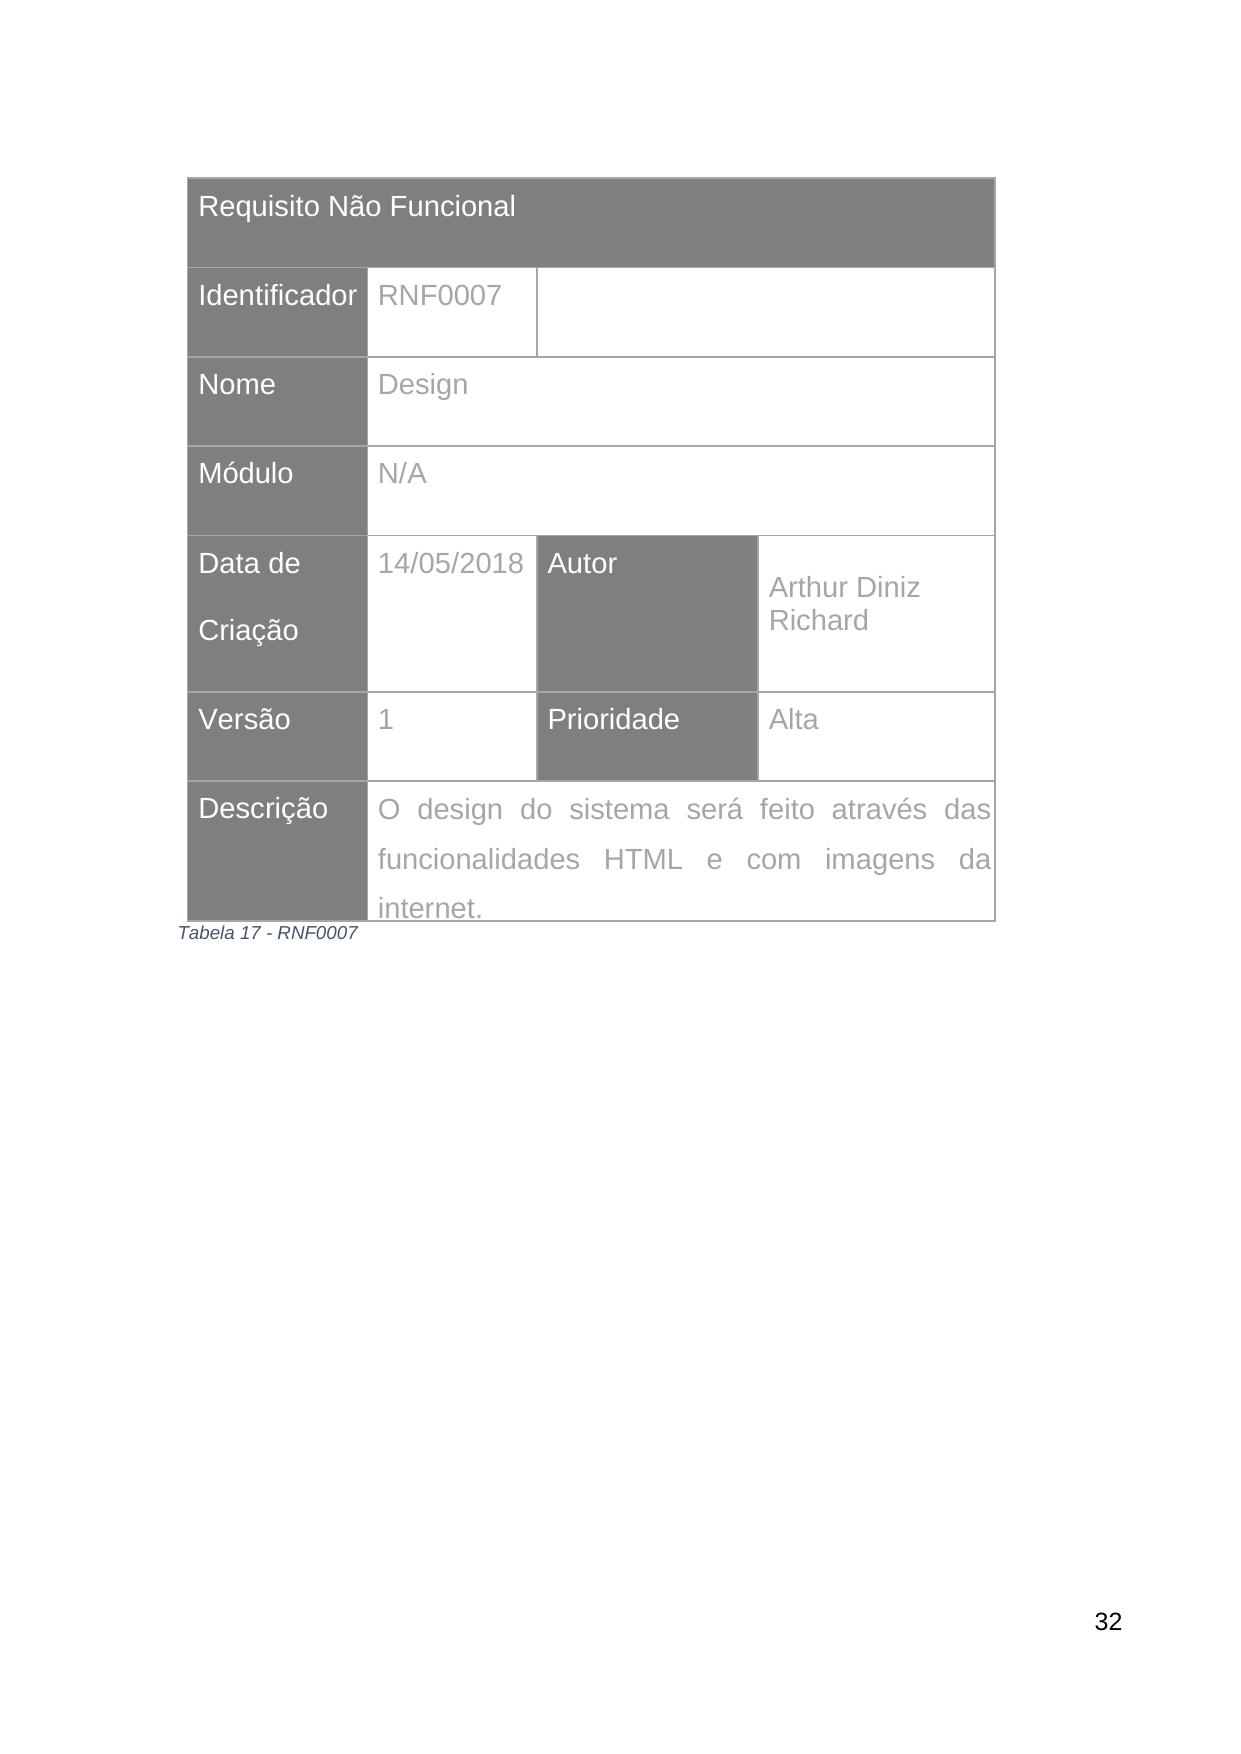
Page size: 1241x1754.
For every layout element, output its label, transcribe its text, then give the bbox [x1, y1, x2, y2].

table_cell 14/05/2018 [368, 536, 536, 691]
table_cell Versão [188, 693, 367, 780]
table_header Requisito Não Funcional [188, 179, 994, 267]
table_cell RNF0007 [368, 268, 536, 356]
text Tabela - RNF0007 [177, 922, 1122, 943]
table_cell Design [368, 358, 994, 445]
table_cell Nome [188, 358, 367, 445]
table_cell N/A [368, 447, 994, 535]
table_cell 1 [368, 693, 536, 780]
table_cell Módulo [188, 447, 367, 535]
table_cell Autor [538, 536, 757, 691]
table_cell Identificador [188, 268, 367, 356]
table_cell Alta [759, 693, 994, 780]
table_cell Descrição [188, 782, 367, 920]
table_cell Prioridade [538, 693, 757, 780]
table_cell Arthur Diniz Richard [759, 536, 994, 691]
table_cell O design do sistema será feito através das funcionalidades HTML e com imagens da internet. [368, 782, 994, 920]
table_cell Data de Criação [188, 536, 367, 691]
table_cell [538, 268, 994, 356]
